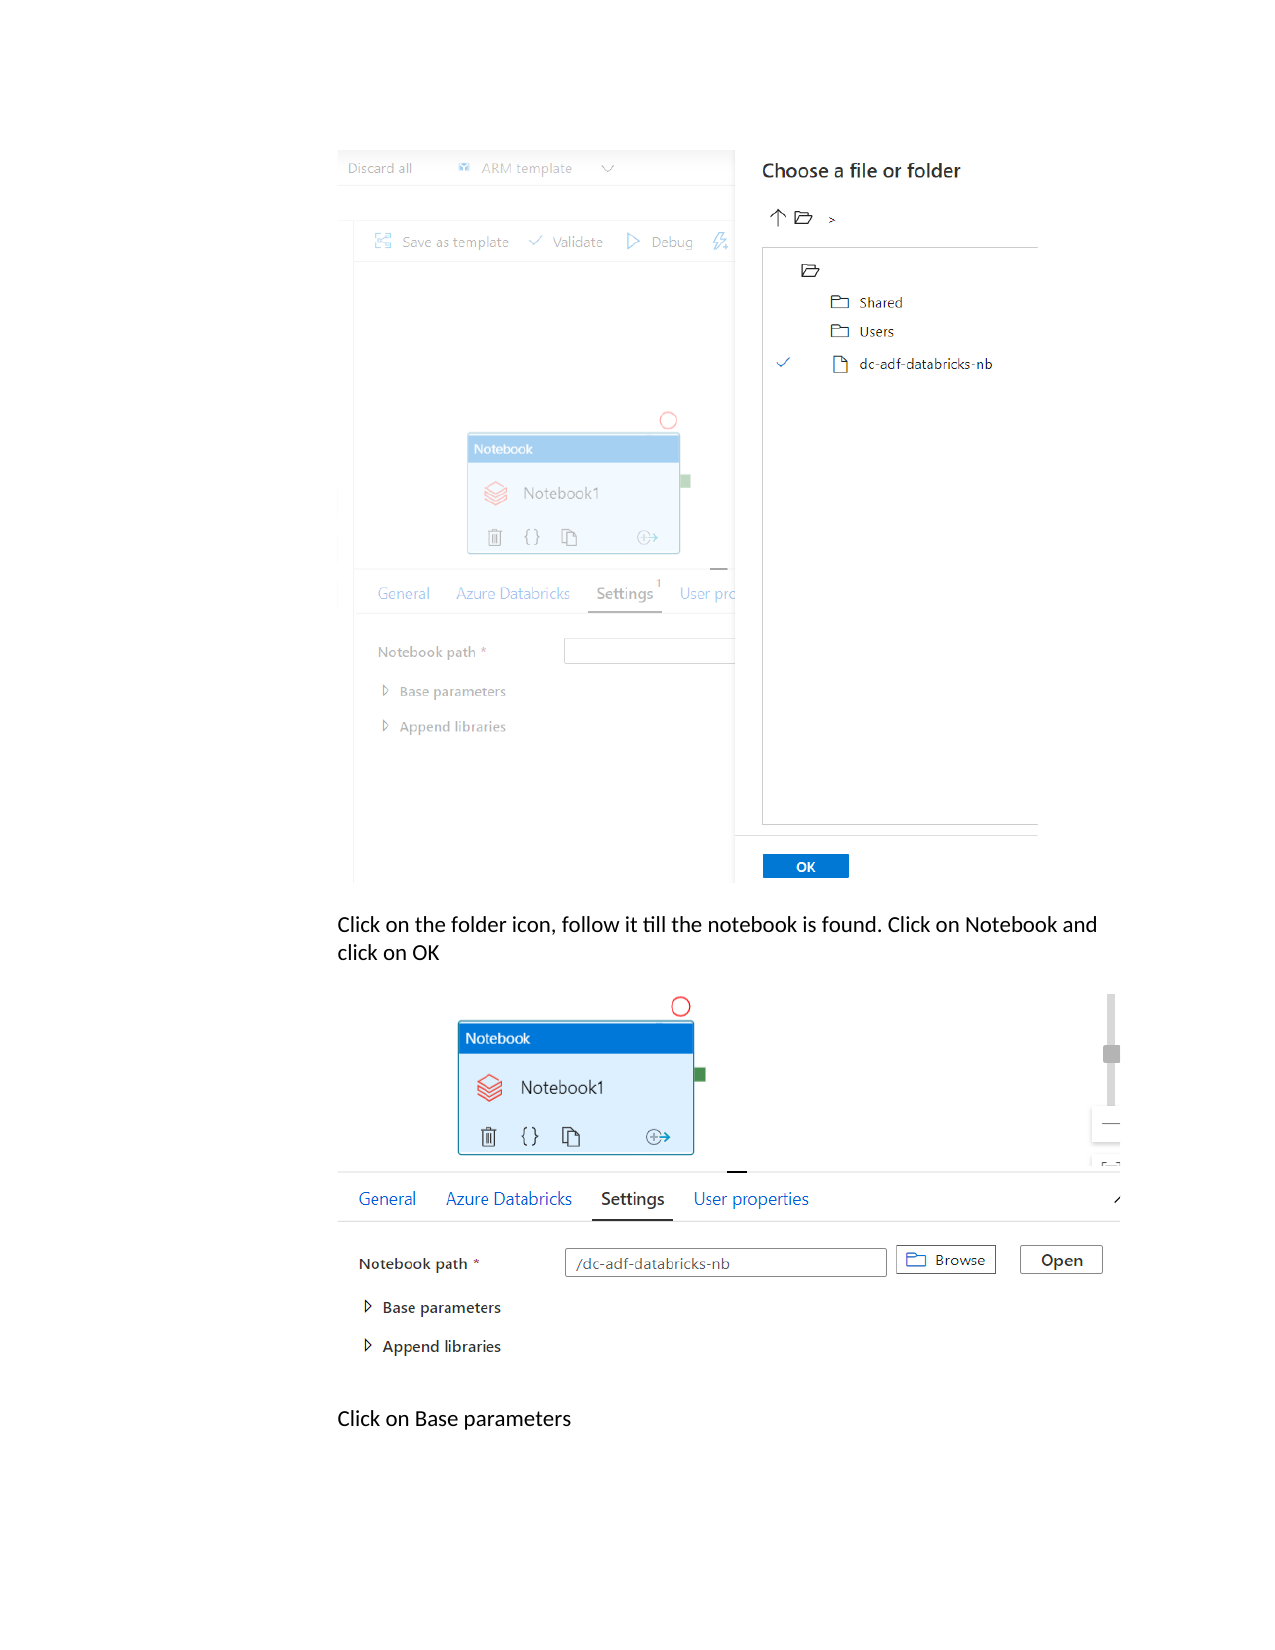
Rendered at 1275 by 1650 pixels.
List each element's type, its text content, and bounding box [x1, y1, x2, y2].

text Click on the folder icon, follow it till the notebook is found. Click on Notebook and click on OK [337, 911, 1125, 967]
picture [337, 150, 1038, 883]
picture [337, 994, 1121, 1376]
text Click on Base parameters [337, 1404, 1125, 1432]
